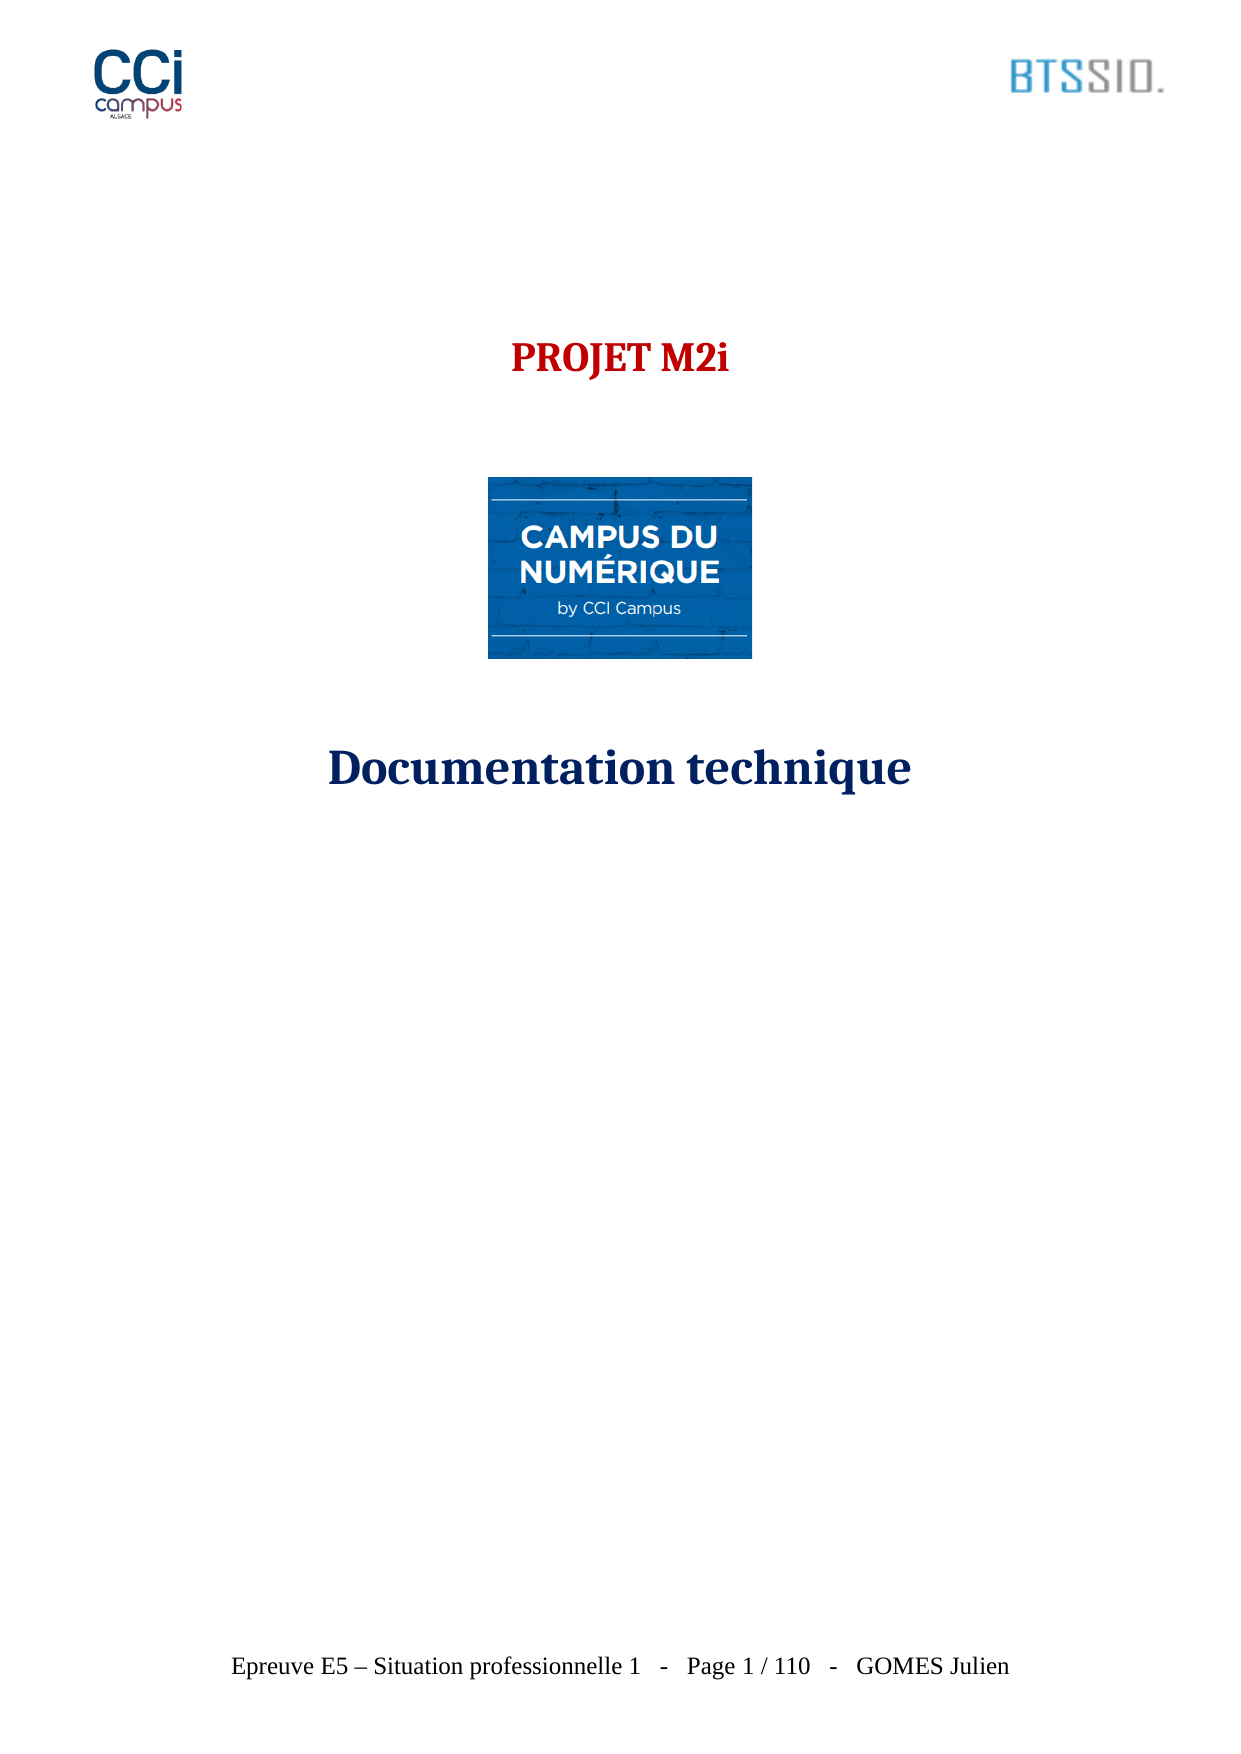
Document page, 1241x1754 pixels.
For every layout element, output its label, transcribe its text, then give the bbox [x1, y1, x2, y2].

picture [1004, 46, 1169, 104]
text Documentation technique [148, 740, 1093, 797]
picture [81, 44, 194, 123]
text PROJET M2i [148, 333, 1093, 381]
picture [488, 477, 753, 659]
